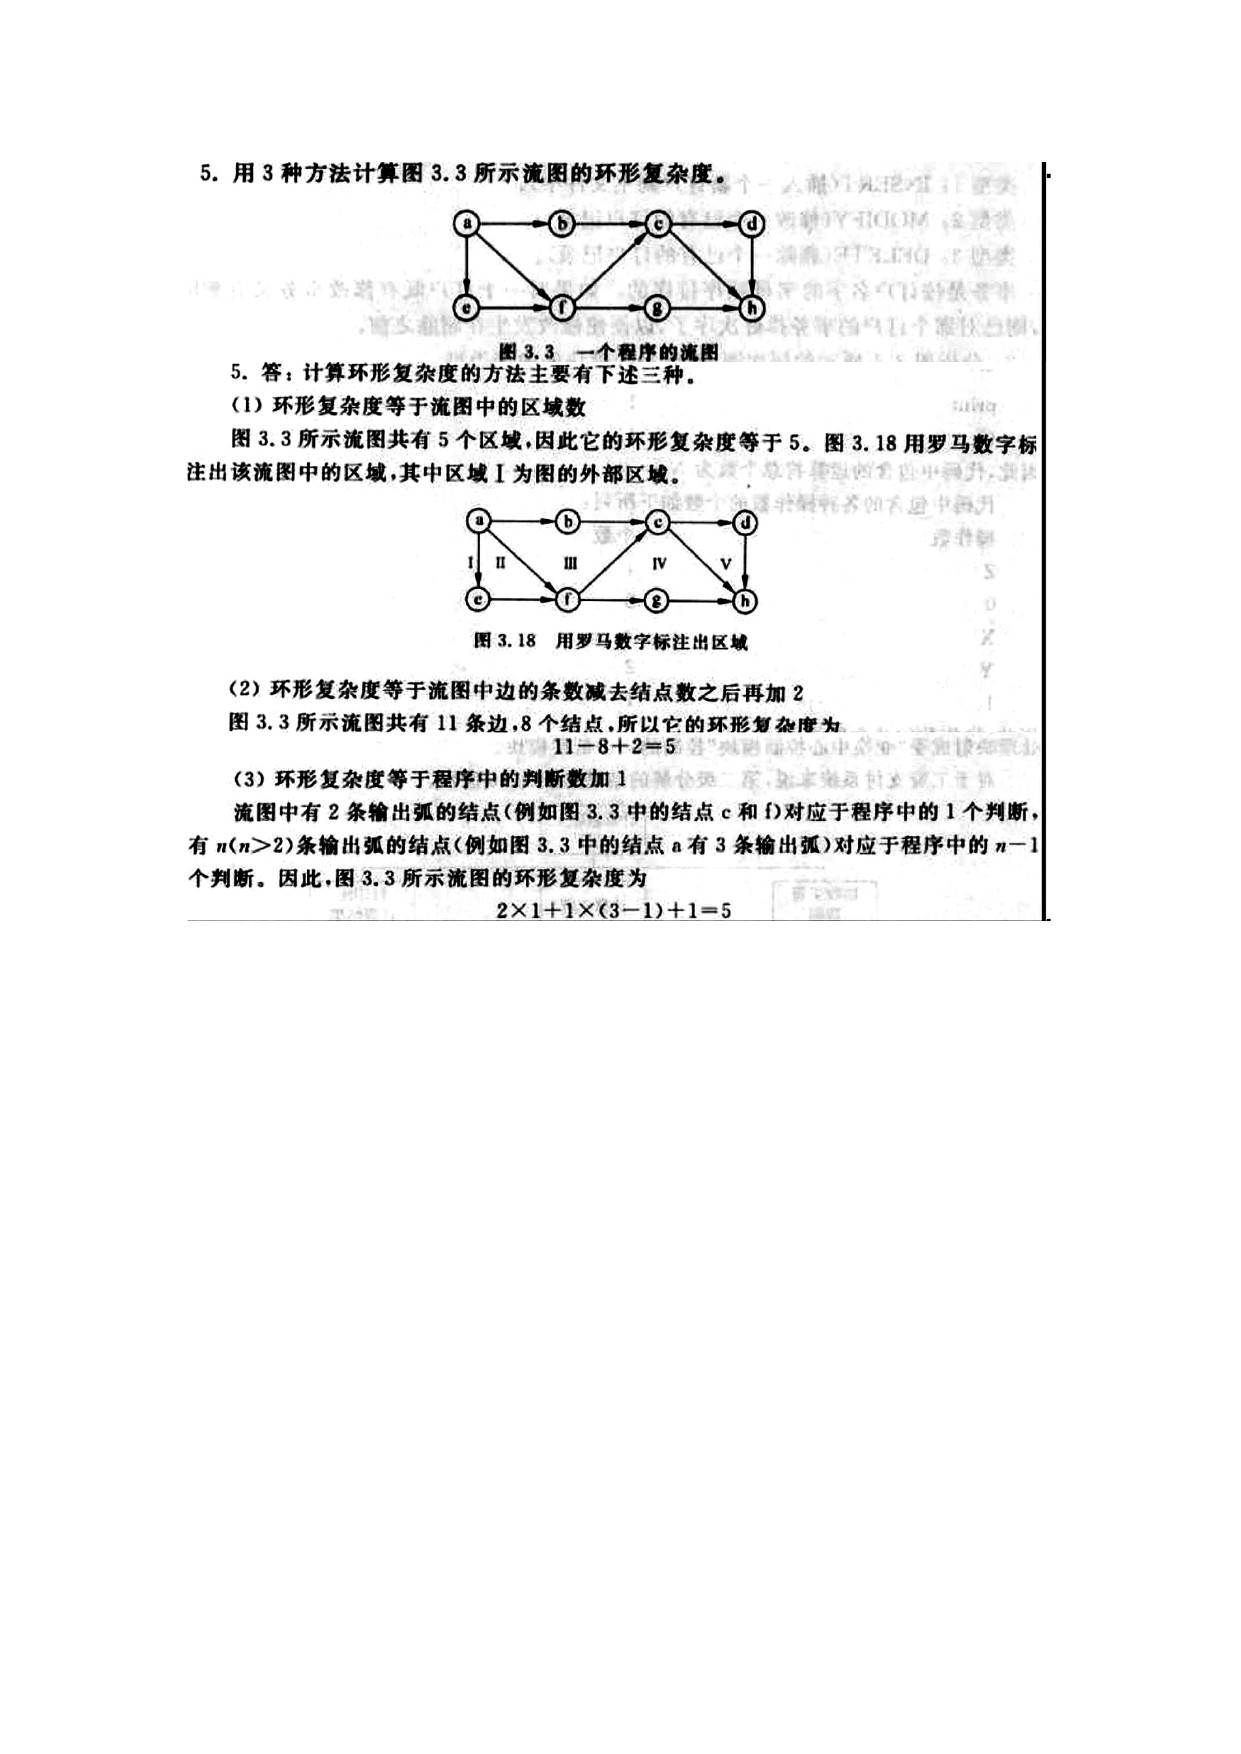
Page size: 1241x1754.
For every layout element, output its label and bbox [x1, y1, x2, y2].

picture [187, 162, 1051, 921]
